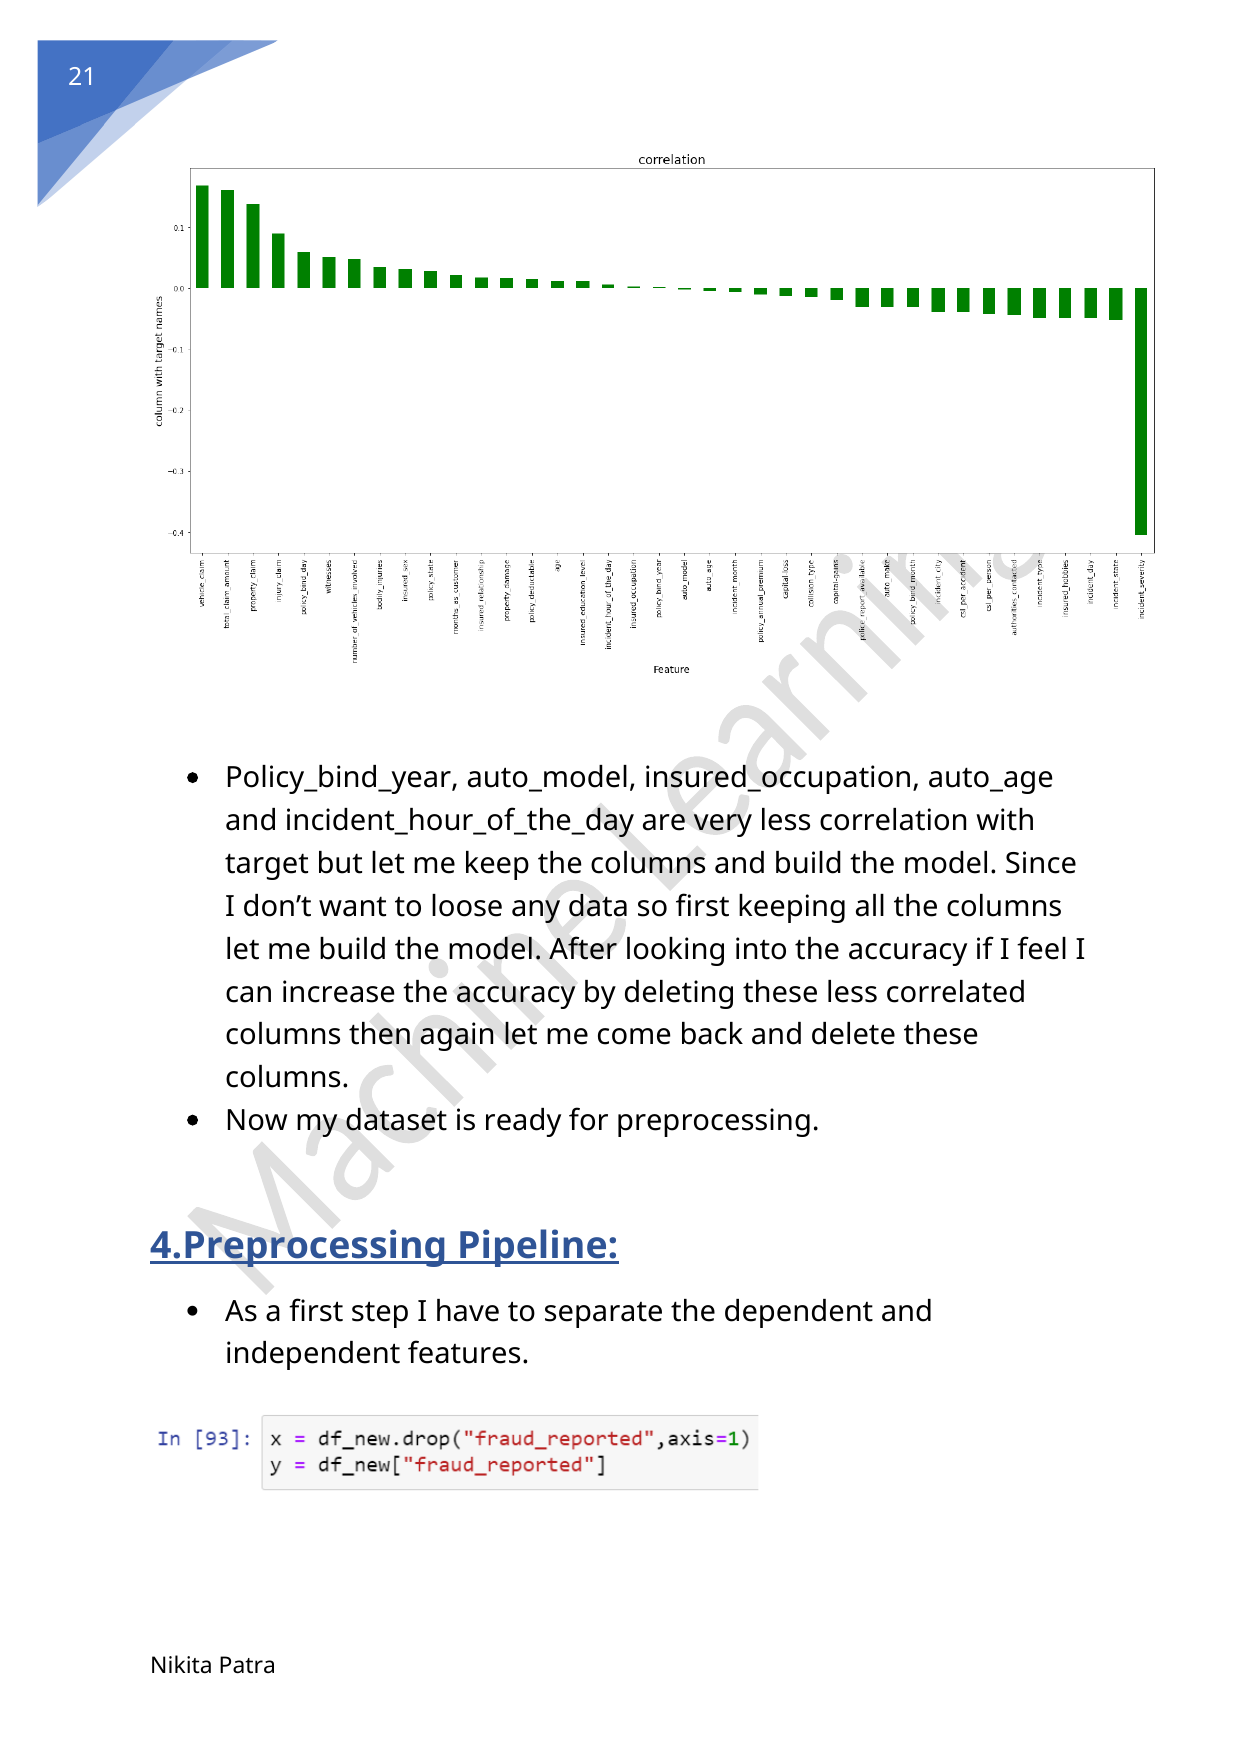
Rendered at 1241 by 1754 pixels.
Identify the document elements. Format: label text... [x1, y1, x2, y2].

list Policy_bind_year, auto_model, insured_occupation, auto_age and incident_hour_of_the_day are very less correlation with target but let me keep the columns and build the model. Since I don’t want to loose any data so first keeping all the columns let me build the model. After looking into the accuracy if I feel I can increase the accuracy by deleting these less correlated columns then again let me come back and delete these columns. [187, 757, 1090, 1096]
list As a first step I have to separate the dependent and independent features. [187, 1290, 1090, 1372]
list Now my dataset is ready for preprocessing. [187, 1099, 1090, 1139]
text 4.Preprocessing Pipeline: [150, 1218, 1090, 1269]
picture [150, 1392, 759, 1509]
picture [37, 40, 1158, 679]
